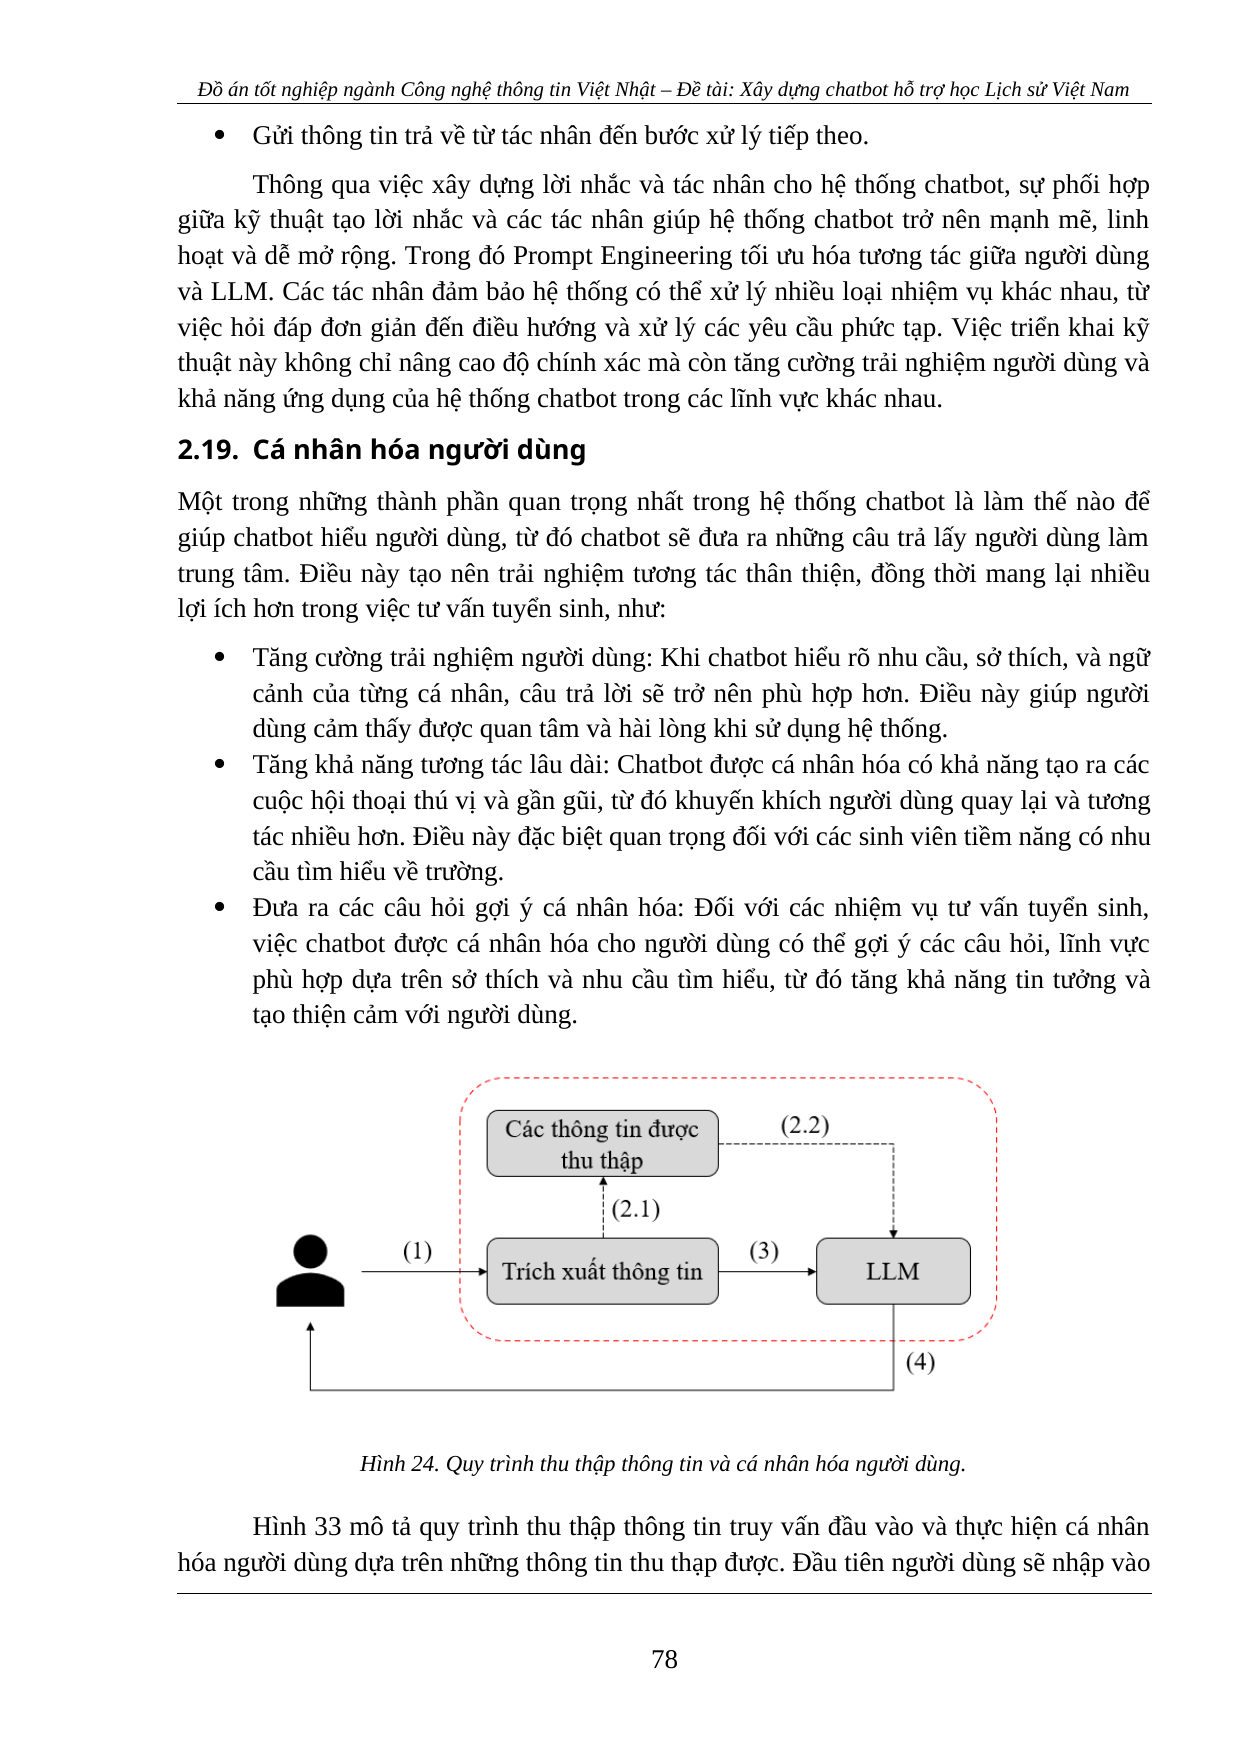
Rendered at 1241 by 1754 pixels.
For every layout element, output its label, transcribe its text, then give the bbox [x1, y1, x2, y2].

list Gửi thông tin trả về từ tác nhân đến bước xử lý tiếp theo. [215, 119, 1152, 151]
list Tăng khả năng tương tác lâu dài: Chatbot được cá nhân hóa có khả năng tạo ra các cuộc hội thoại thú vị và gần gũi, từ đó khuyến khích người dùng quay lại và tương tác nhiều hơn. Điều này đặc biệt quan trọng đối với các sinh viên tiềm năng có nhu cầu tìm hiểu về trường. [215, 748, 1152, 887]
text Thông qua việc xây dựng lời nhắc và tác nhân cho hệ thống chatbot, sự phối hợp giữa kỹ thuật tạo lời nhắc và các tác nhân giúp hệ thống chatbot trở nên mạnh mẽ, linh hoạt và dễ mở rộng. Trong đó Prompt Engineering tối ưu hóa tương tác giữa người dùng và LLM. Các tác nhân đảm bảo hệ thống có thể xử lý nhiều loại nhiệm vụ khác nhau, từ việc hỏi đáp đơn giản đến điều hướng và xử lý các yêu cầu phức tạp. Việc triển khai kỹ thuật này không chỉ nâng cao độ chính xác mà còn tăng cường trải nghiệm người dùng và khả năng ứng dụng của hệ thống chatbot trong các lĩnh vực khác nhau. [177, 168, 1152, 413]
list Đưa ra các câu hỏi gợi ý cá nhân hóa: Đối với các nhiệm vụ tư vấn tuyển sinh, việc chatbot được cá nhân hóa cho người dùng có thể gợi ý các câu hỏi, lĩnh vực phù hợp dựa trên sở thích và nhu cầu tìm hiểu, từ đó tăng khả năng tin tưởng và tạo thiện cảm với người dùng. [215, 891, 1152, 1029]
subtitle Cá nhân hóa người dùng [177, 431, 1152, 467]
list Tăng cường trải nghiệm người dùng: Khi chatbot hiểu rõ nhu cầu, sở thích, và ngữ cảnh của từng cá nhân, câu trả lời sẽ trở nên phù hợp hơn. Điều này giúp người dùng cảm thấy được quan tâm và hài lòng khi sử dụng hệ thống. [215, 641, 1152, 743]
text Một trong những thành phần quan trọng nhất trong hệ thống chatbot là làm thế nào để giúp chatbot hiểu người dùng, từ đó chatbot sẽ đưa ra những câu trả lấy người dùng làm trung tâm. Điều này tạo nên trải nghiệm tương tác thân thiện, đồng thời mang lại nhiều lợi ích hơn trong việc tư vấn tuyển sinh, như: [177, 485, 1152, 624]
picture [177, 1046, 1152, 1422]
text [177, 1510, 1152, 1577]
